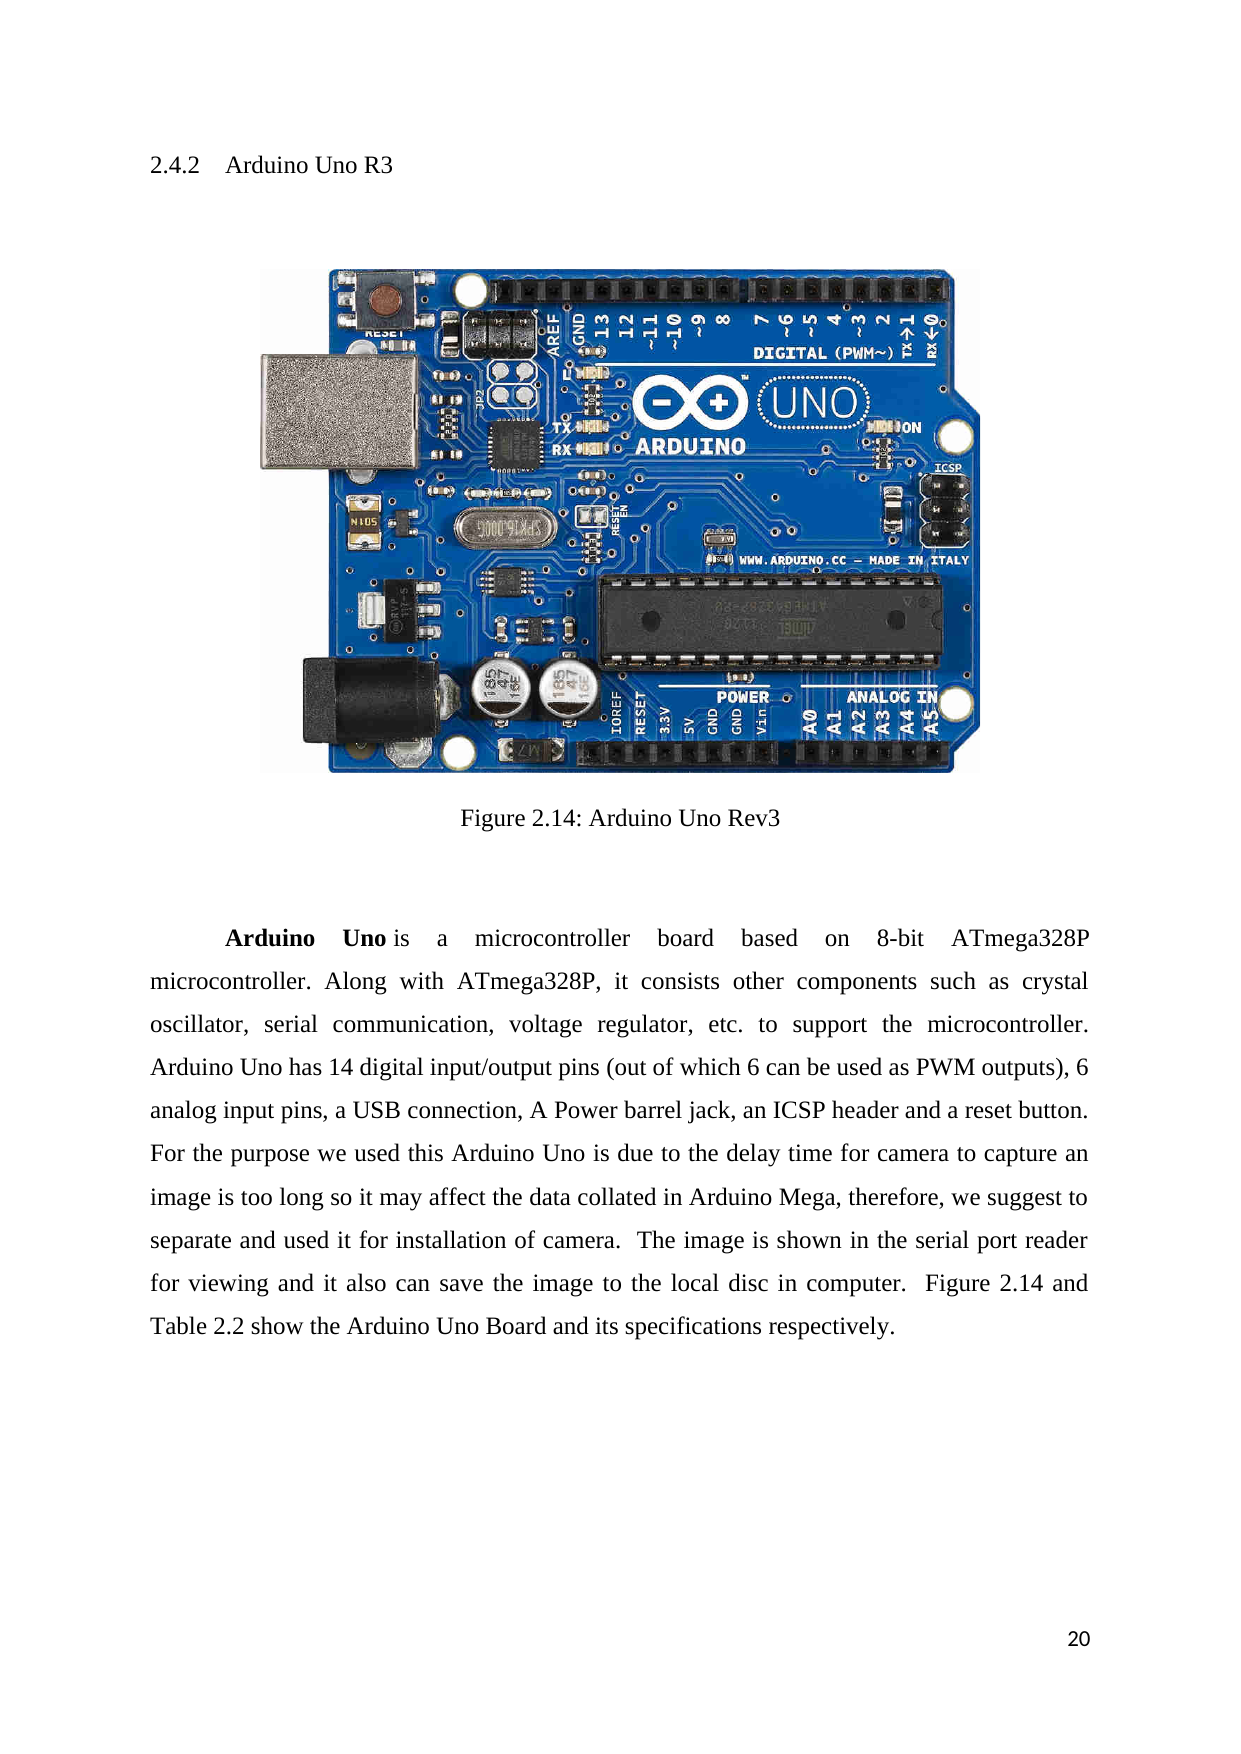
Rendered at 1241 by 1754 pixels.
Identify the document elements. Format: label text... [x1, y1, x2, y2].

text 2.4.2 Arduino Uno R3 [150, 150, 1090, 179]
text Arduino Uno is a microcontroller board based on 8-bit ATmega328P microcontroller. Along with ATmega328P, it consists other components such as crystal oscillator, serial communication, voltage regulator, etc. to support the microcontroller. Arduino Uno has 14 digital input/output pins (out of which 6 can be used as PWM outputs), 6 analog input pins, a USB connection, A Power barrel jack, an ICSP header and a reset button. For the purpose we used this Arduino Uno is due to the delay time for camera to capture an image is too long so it may affect the data collated in Arduino Mega, therefore, we suggest to separate and used it for installation of camera. The image is shown in the serial port reader for viewing and it also can save the image to the local disc in computer. Figure 2.14 and Table 2.2 show the Arduino Uno Board and its specifications respectively. [150, 923, 1090, 1340]
picture [260, 269, 981, 773]
text Figure 2.14: Arduino Uno Rev3 [150, 803, 1090, 832]
